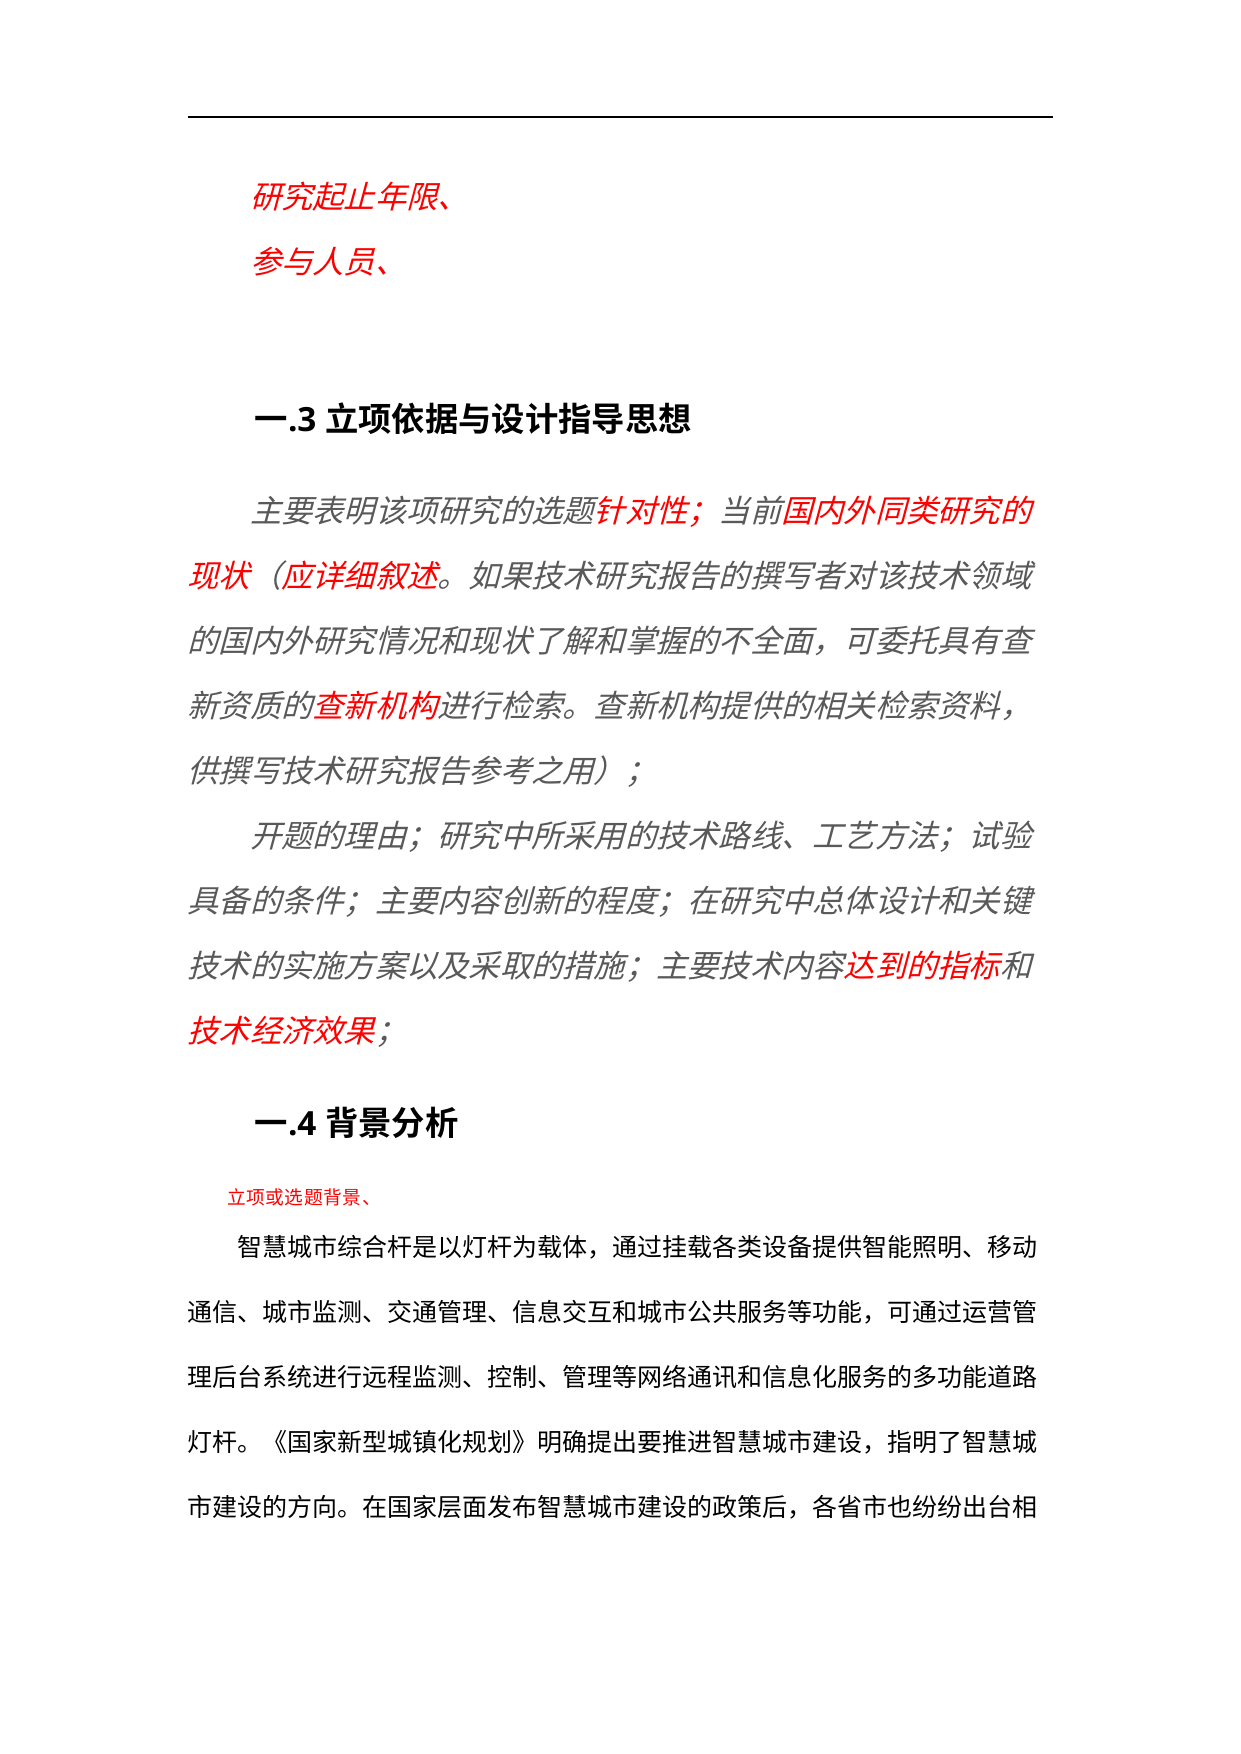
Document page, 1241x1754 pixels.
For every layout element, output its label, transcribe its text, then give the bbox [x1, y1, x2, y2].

text 立项或选题背景、 [187, 1180, 1053, 1213]
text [187, 1213, 1053, 1538]
text 研究起止年限、 [187, 162, 1053, 227]
text 主要表明该项研究的选题针对性；当前国内外同类研究的现状（应详细叙述。如果技术研究报告的撰写者对该技术领域的国内外研究情况和现状了解和掌握的不全面，可委托具有查新资质的查新机构进行检索。查新机构提供的相关检索资料，供撰写技术研究报告参考之用）； [187, 476, 1053, 801]
text 参与人员、 [187, 227, 1053, 292]
subtitle 立项依据与设计指导思想 [187, 384, 1053, 449]
subtitle 背景分析 [187, 1088, 1053, 1153]
text 开题的理由；研究中所采用的技术路线、工艺方法；试验具备的条件；主要内容创新的程度；在研究中总体设计和关键技术的实施方案以及采取的措施；主要技术内容达到的指标和技术经济效果； [187, 801, 1053, 1061]
